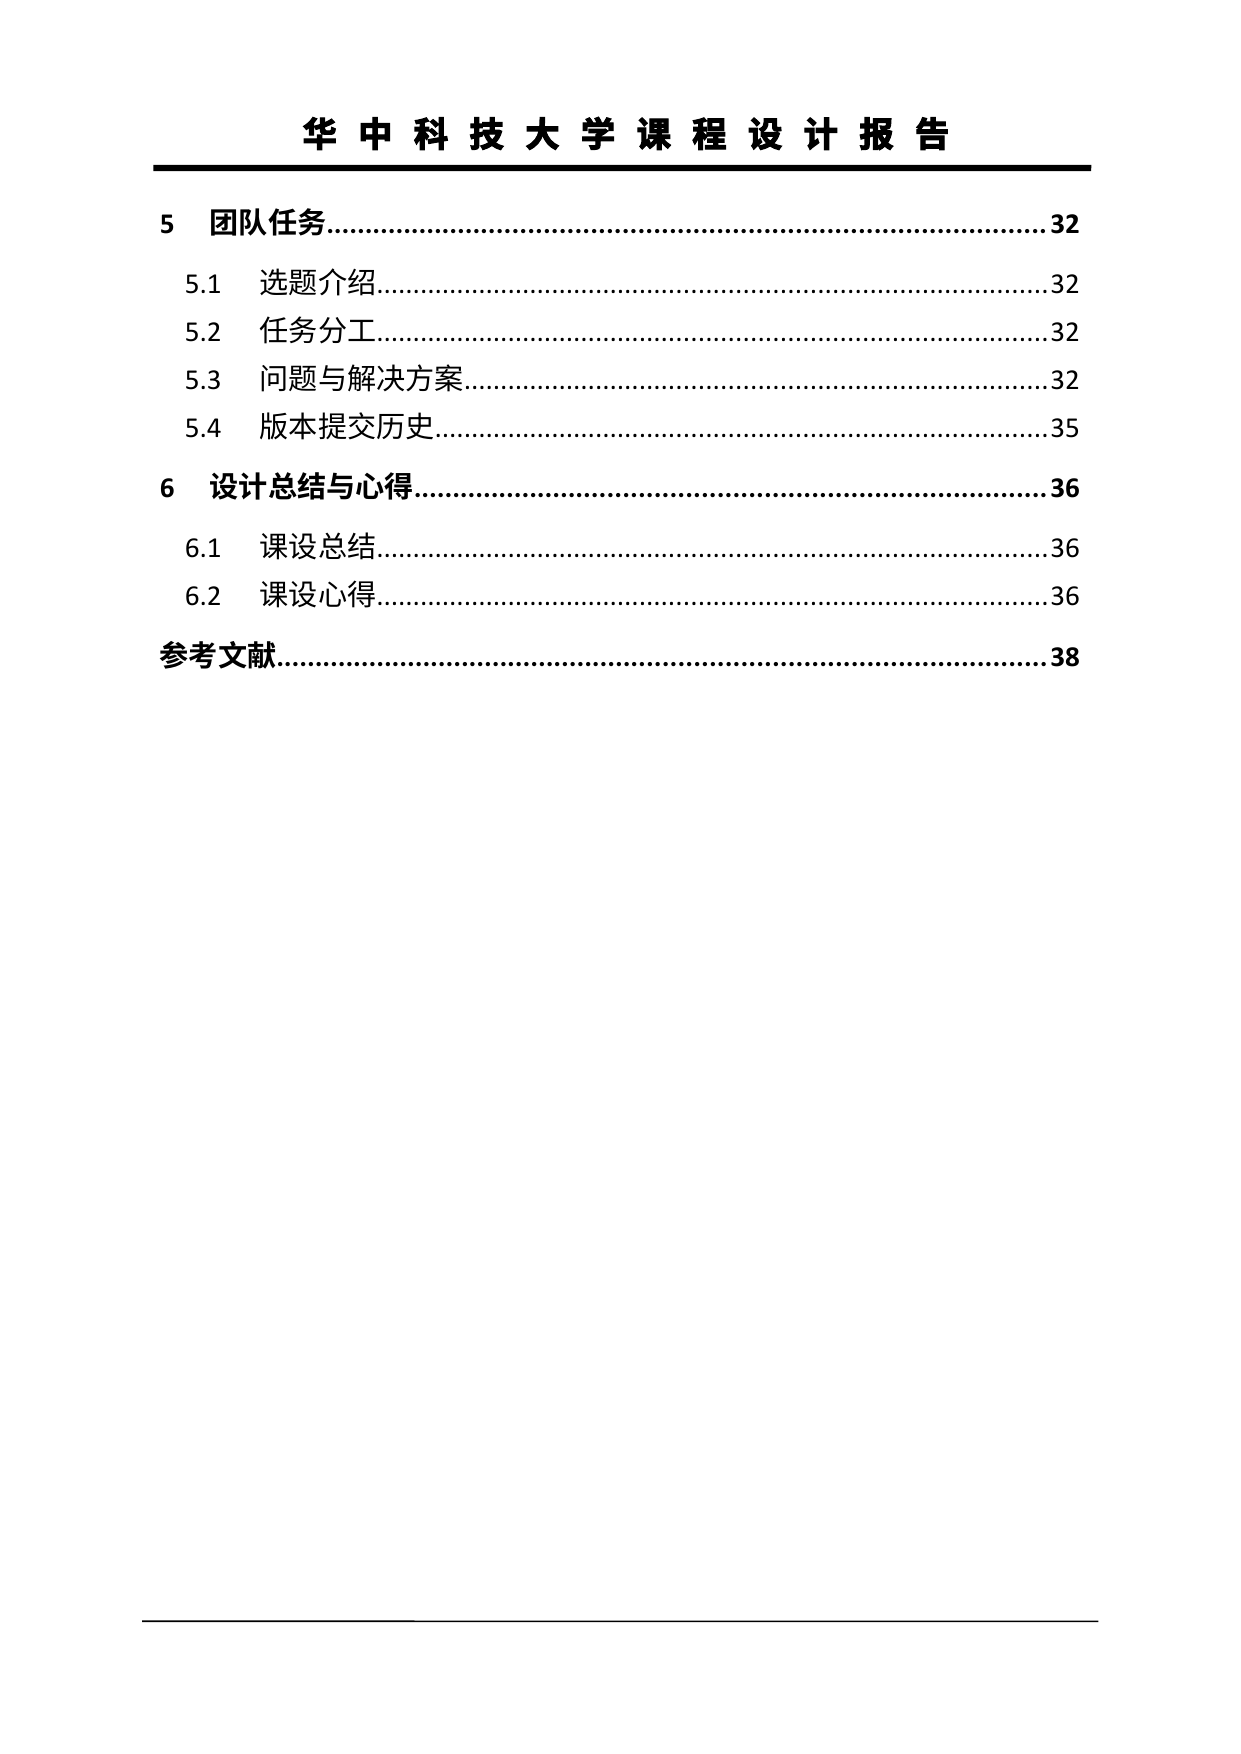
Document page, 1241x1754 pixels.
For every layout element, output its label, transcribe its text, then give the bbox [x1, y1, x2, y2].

text 6.2 课设心得 36 [184, 569, 1081, 617]
text 5.2 任务分工 32 [184, 305, 1081, 353]
text 5.4 版本提交历史 35 [184, 401, 1081, 448]
text 5.1 选题介绍 32 [184, 257, 1081, 305]
text 6.1 课设总结 36 [184, 521, 1081, 569]
text 5.3 问题与解决方案 32 [184, 353, 1081, 401]
text 6 设计总结与心得 36 [159, 461, 1081, 509]
text 5 团队任务 32 [159, 197, 1081, 245]
text 参考文献 38 [159, 629, 1081, 677]
